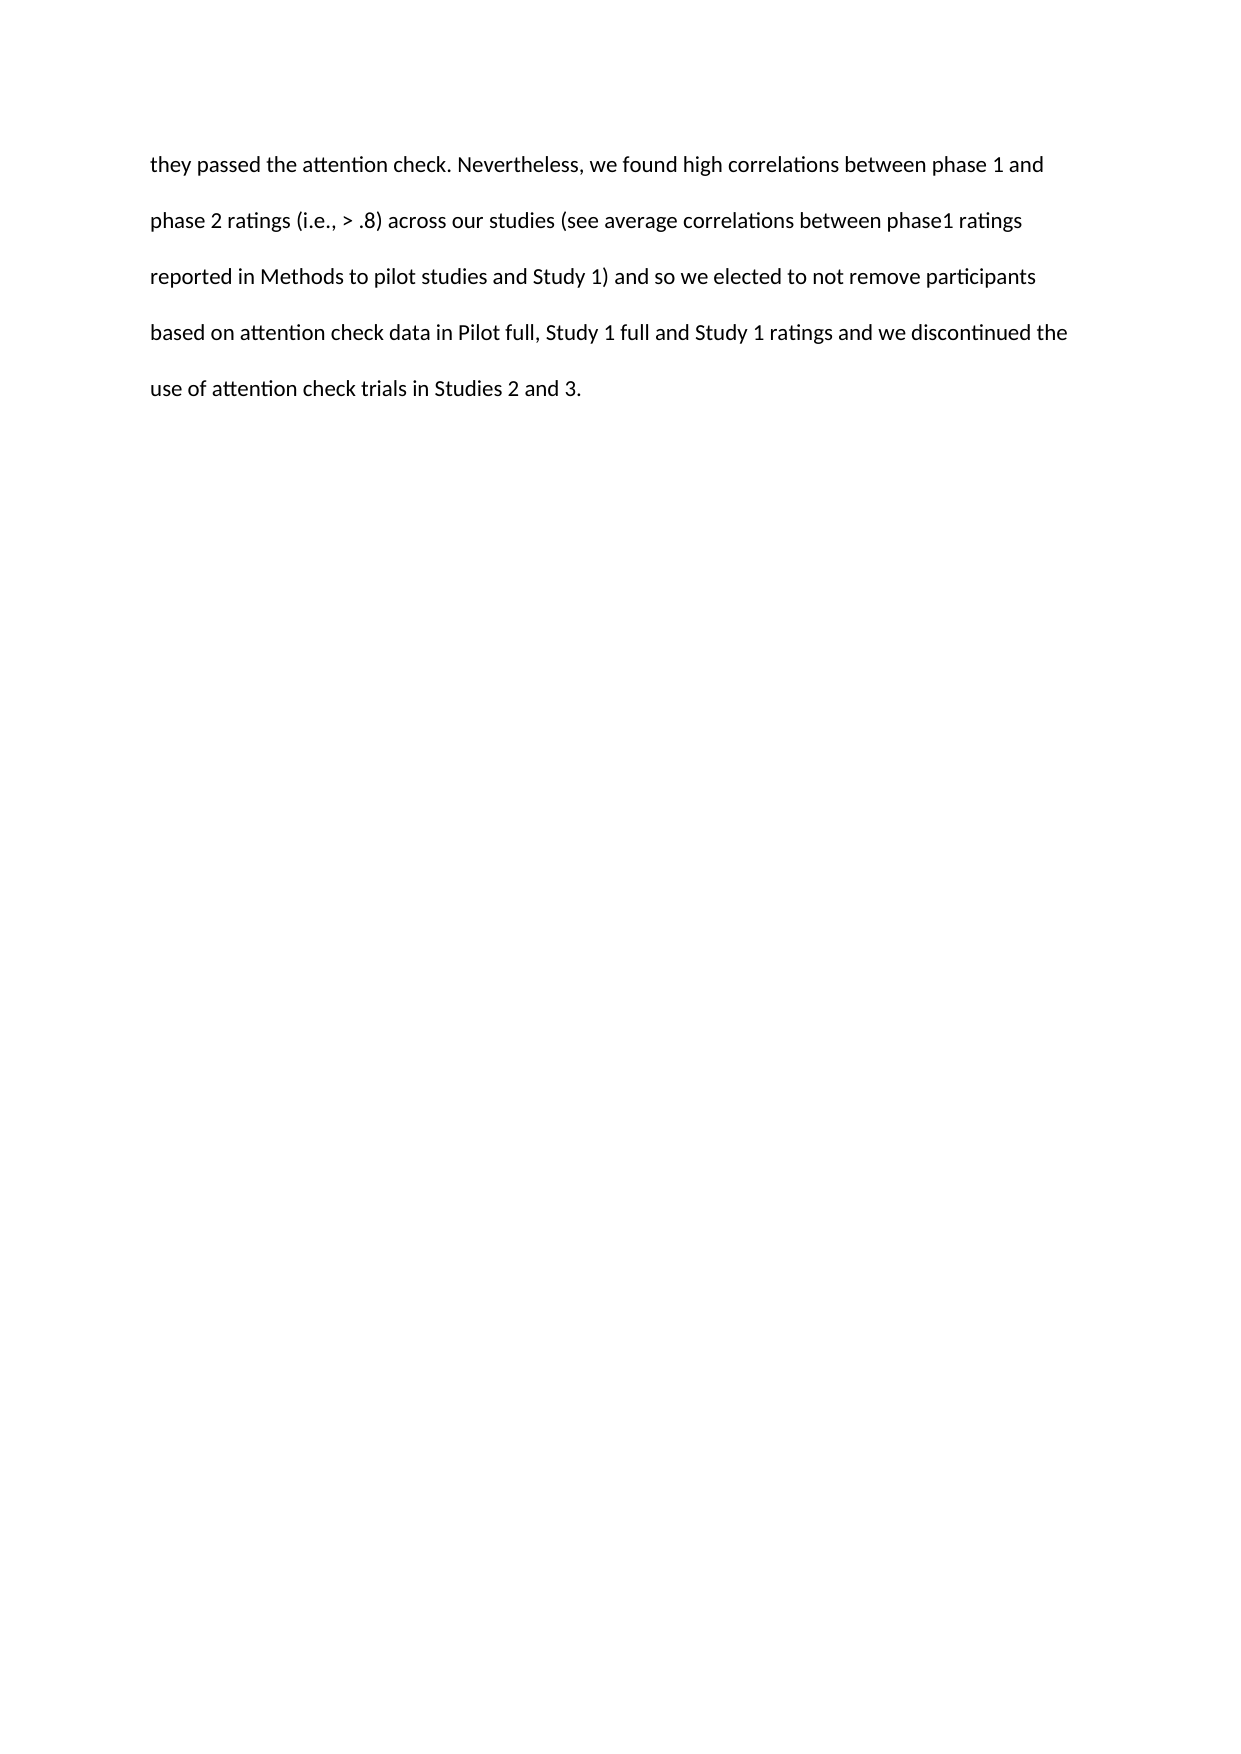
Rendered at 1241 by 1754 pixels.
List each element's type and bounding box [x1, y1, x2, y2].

text [150, 150, 1090, 402]
